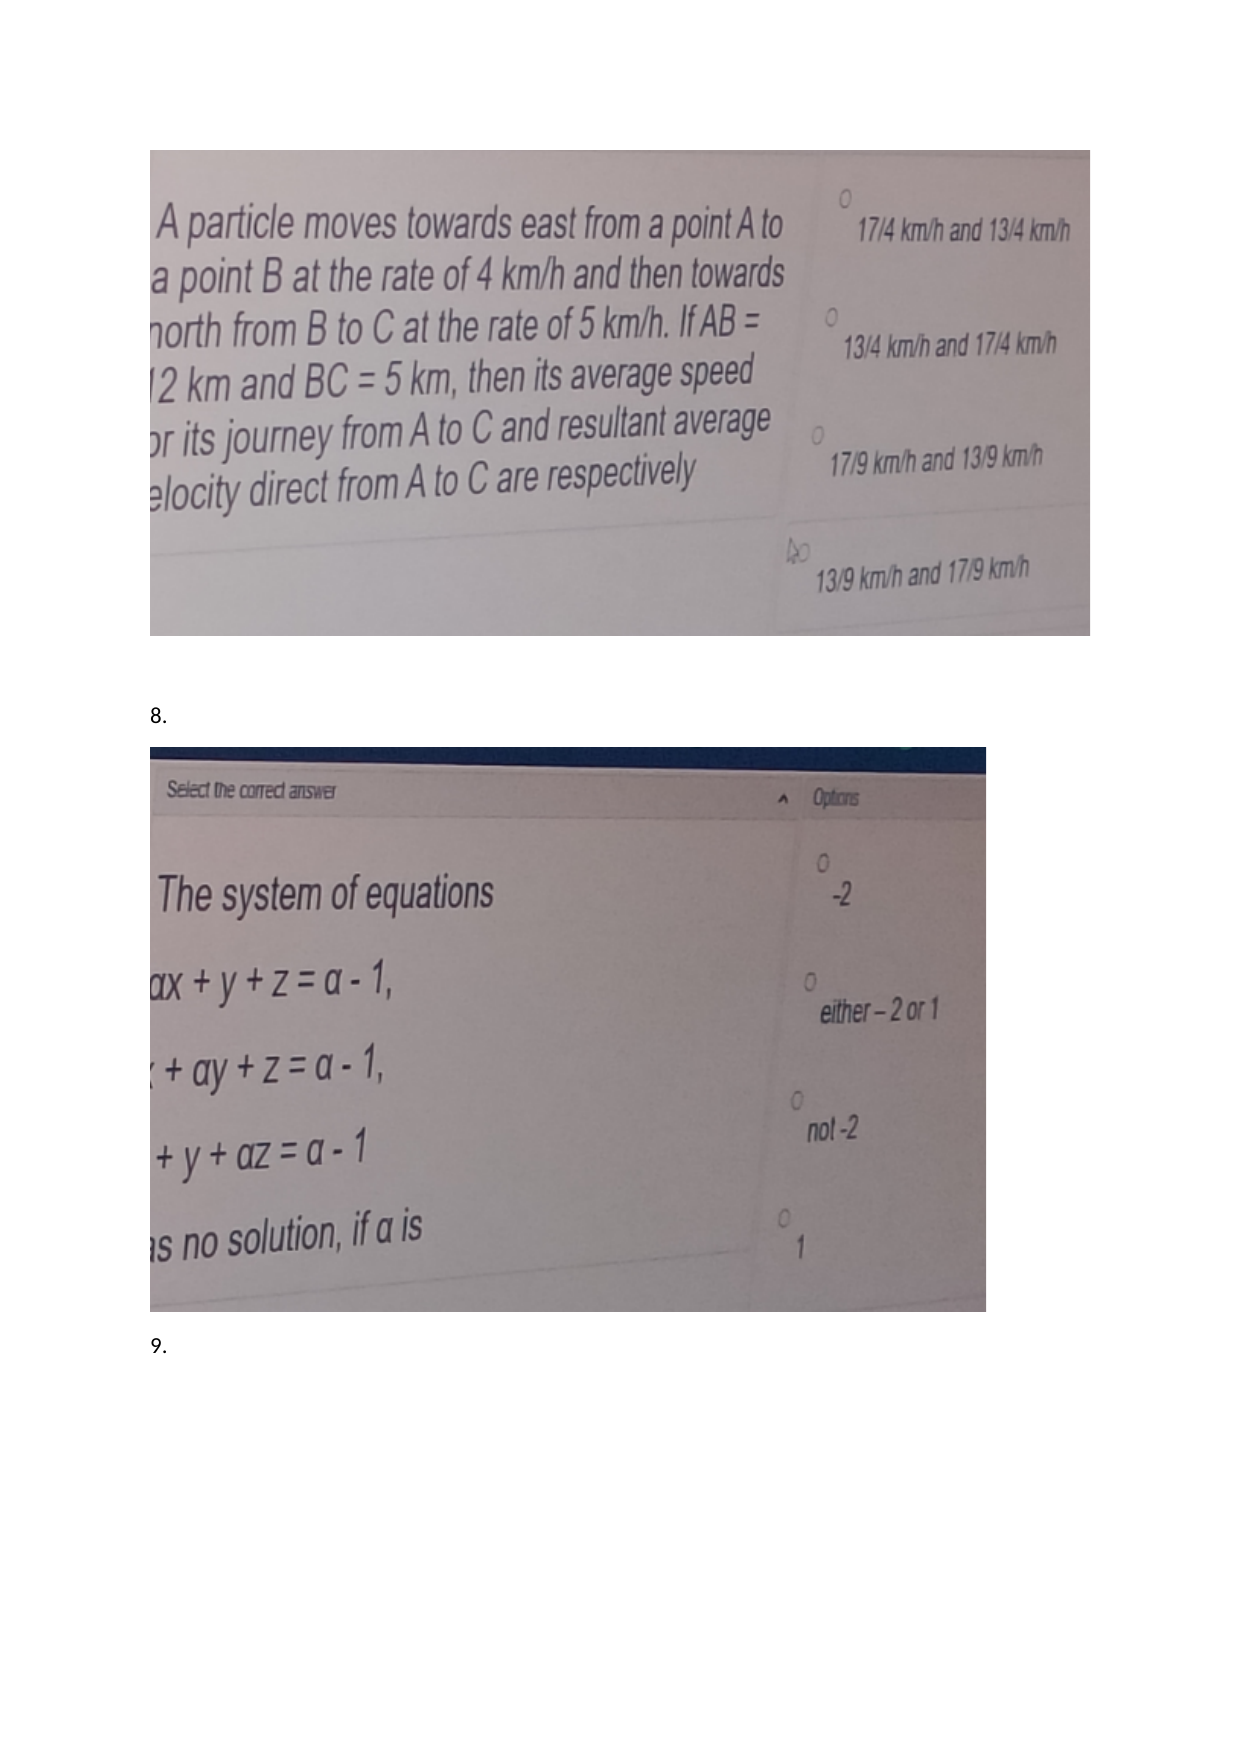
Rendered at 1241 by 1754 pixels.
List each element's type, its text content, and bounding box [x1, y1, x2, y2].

text 9. [150, 1331, 1090, 1359]
picture [150, 747, 987, 1312]
picture [150, 150, 1091, 636]
text 8. [150, 701, 1090, 729]
